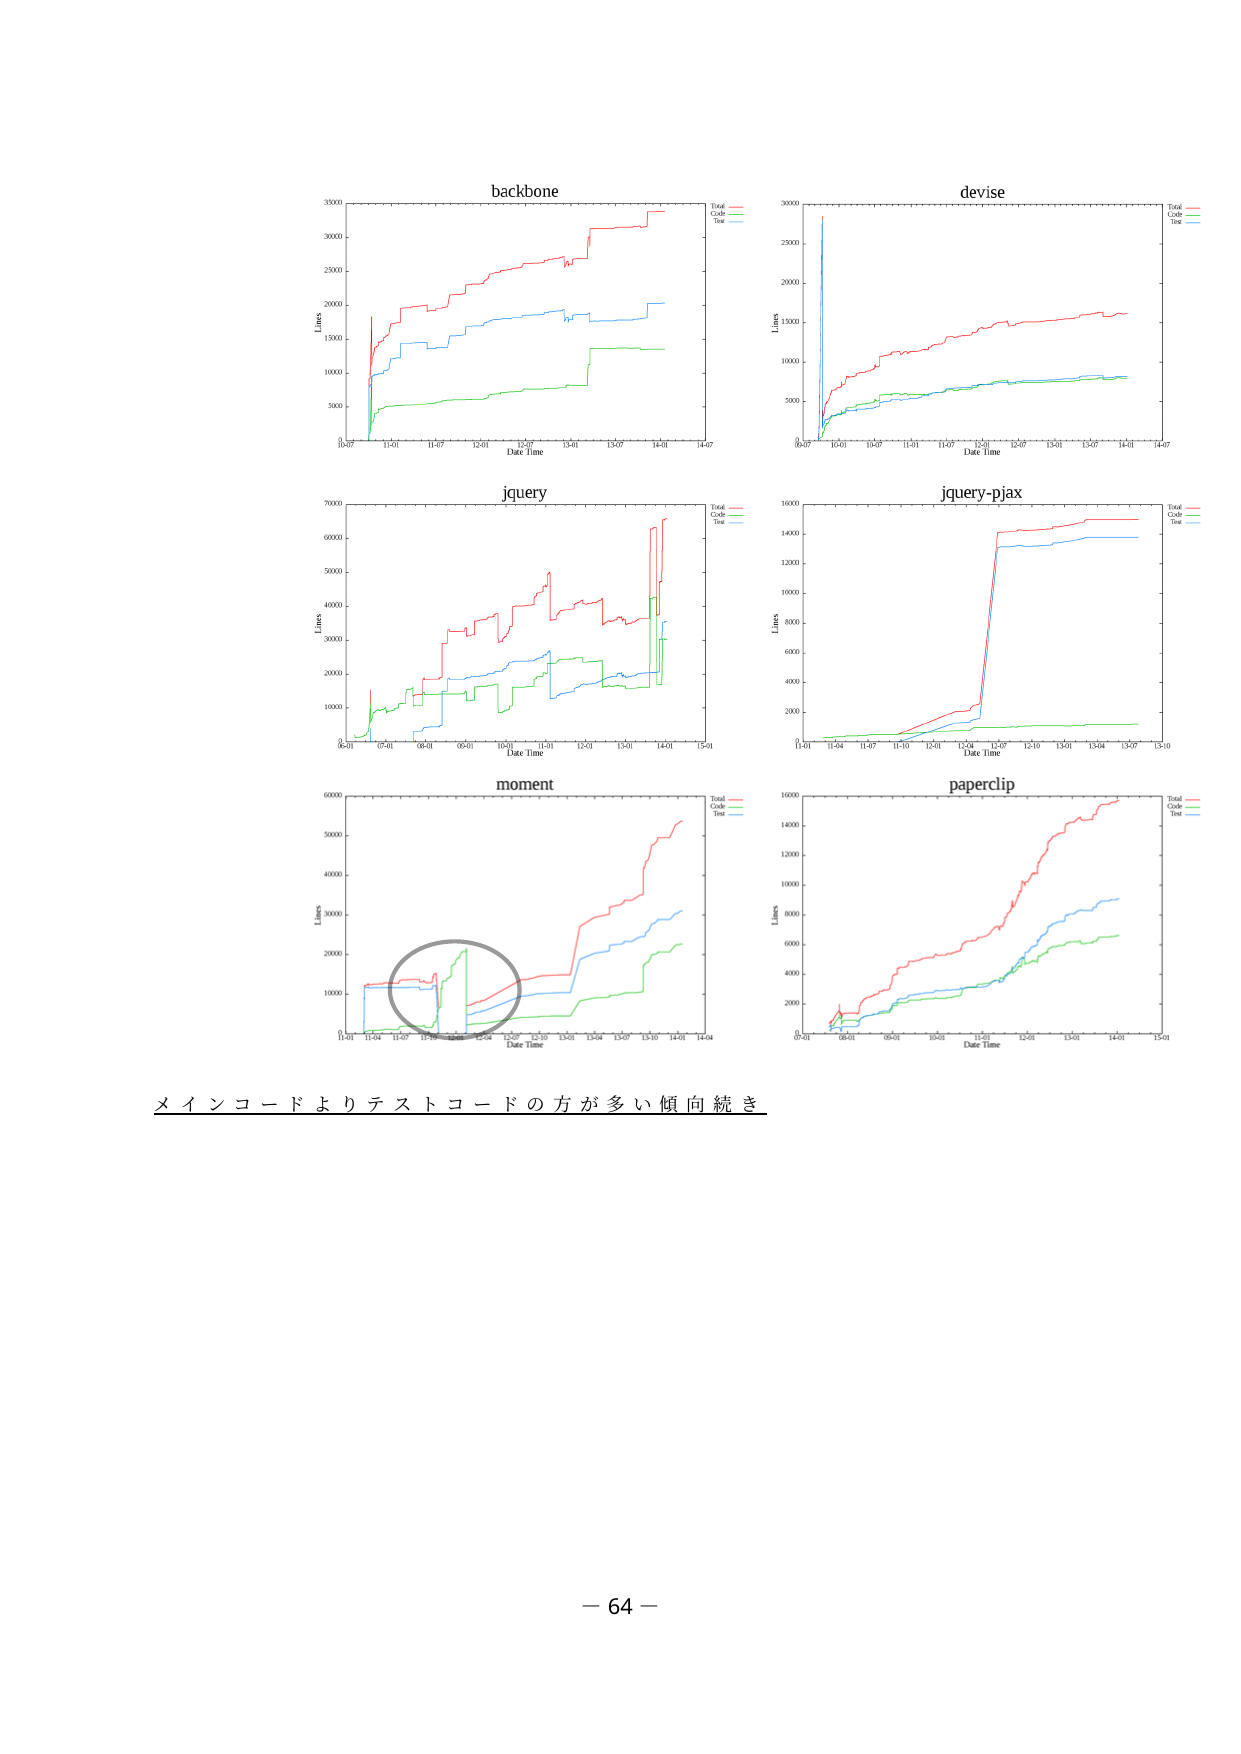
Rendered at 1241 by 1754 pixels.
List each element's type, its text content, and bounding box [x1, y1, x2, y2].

picture [305, 479, 749, 758]
picture [762, 479, 1206, 758]
picture [305, 178, 749, 457]
picture [762, 179, 1206, 457]
picture [762, 771, 1206, 1050]
text メインコードよりテストコードの方が多い傾向続き [153, 1086, 1087, 1121]
picture [305, 771, 749, 1050]
